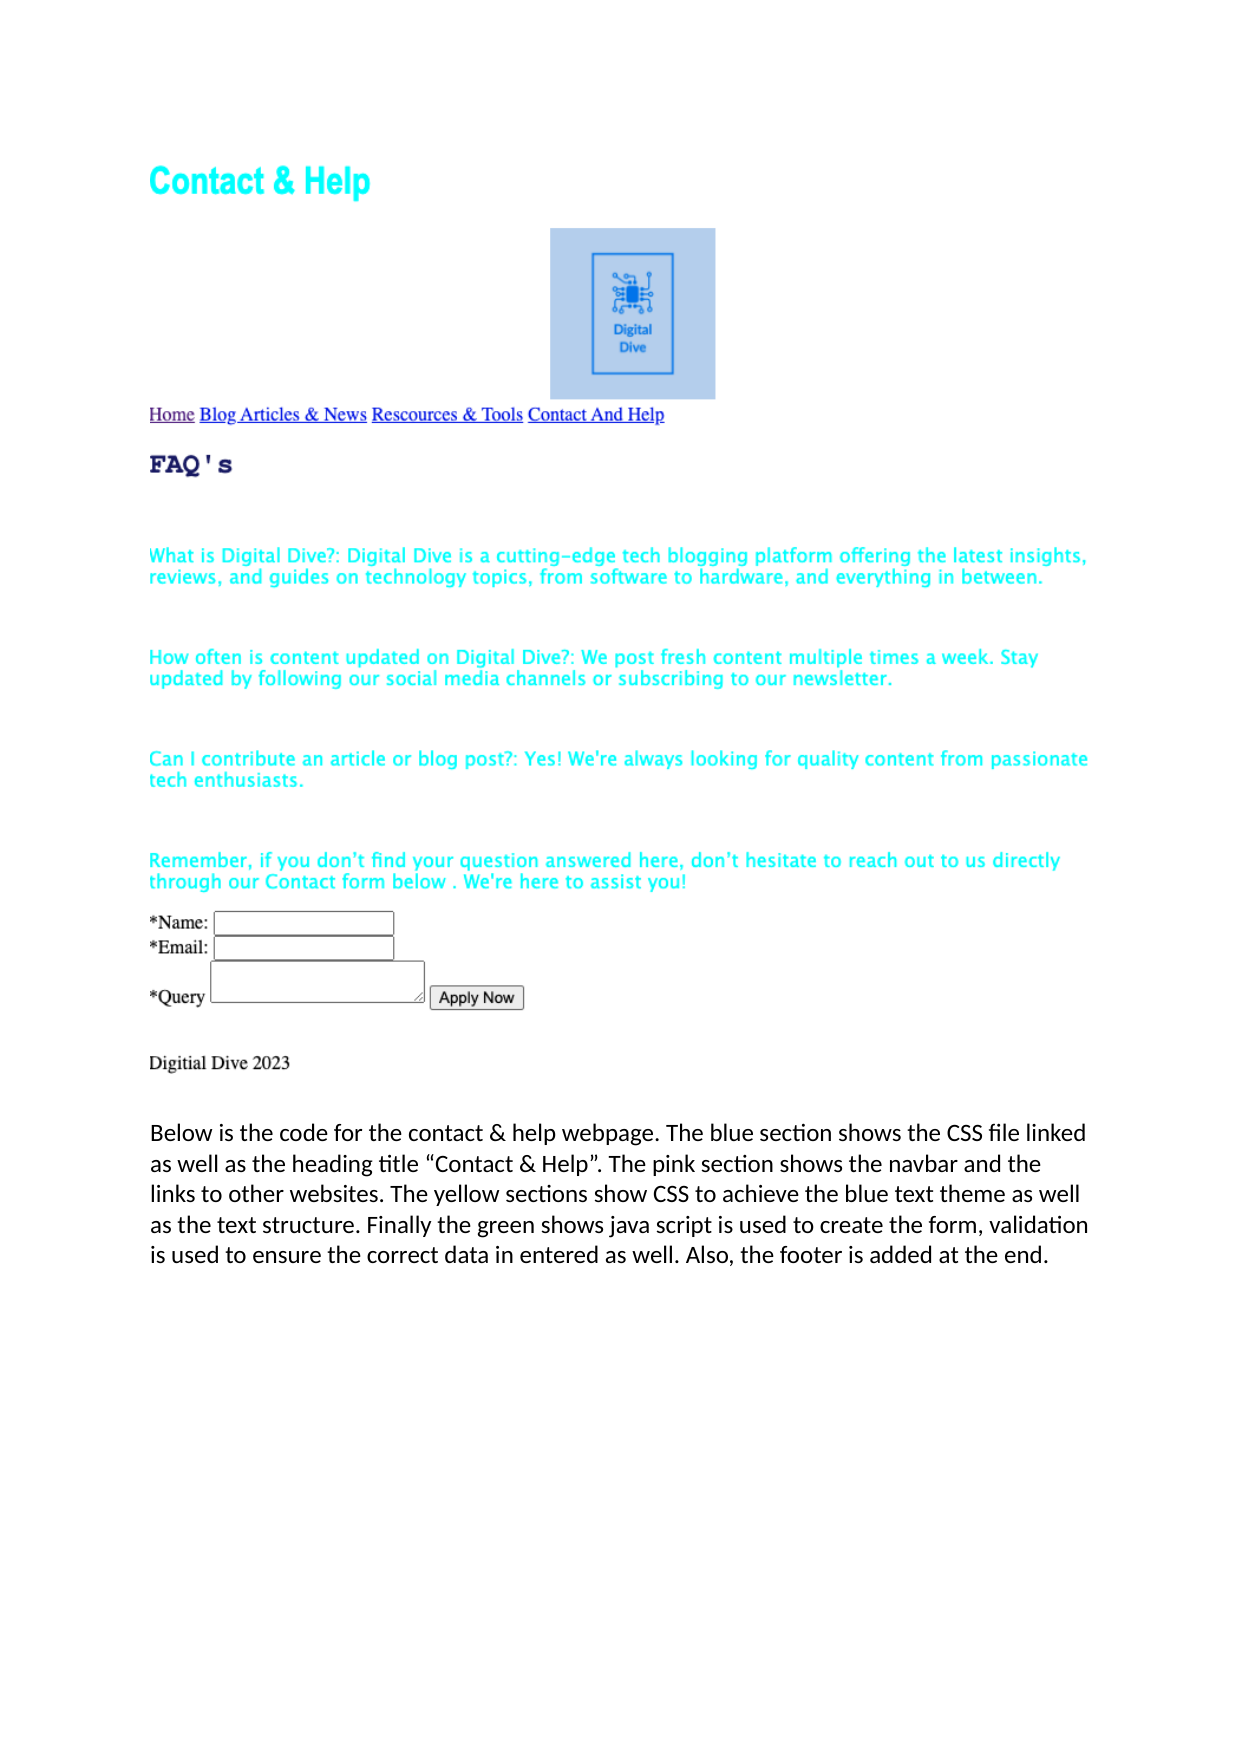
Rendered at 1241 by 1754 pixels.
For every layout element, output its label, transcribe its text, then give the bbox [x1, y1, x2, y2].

picture [150, 150, 1091, 1087]
text Below is the code for the contact & help webpage. The blue section shows the CSS file linked as well as the heading title “Contact & Help”. The pink section shows the navbar and the links to other websites. The yellow sections show CSS to achieve the blue text theme as well as the text structure. Finally the green shows java script is used to create the form, validation is used to ensure the correct data in entered as well. Also, the footer is added at the end. [150, 1117, 1090, 1270]
